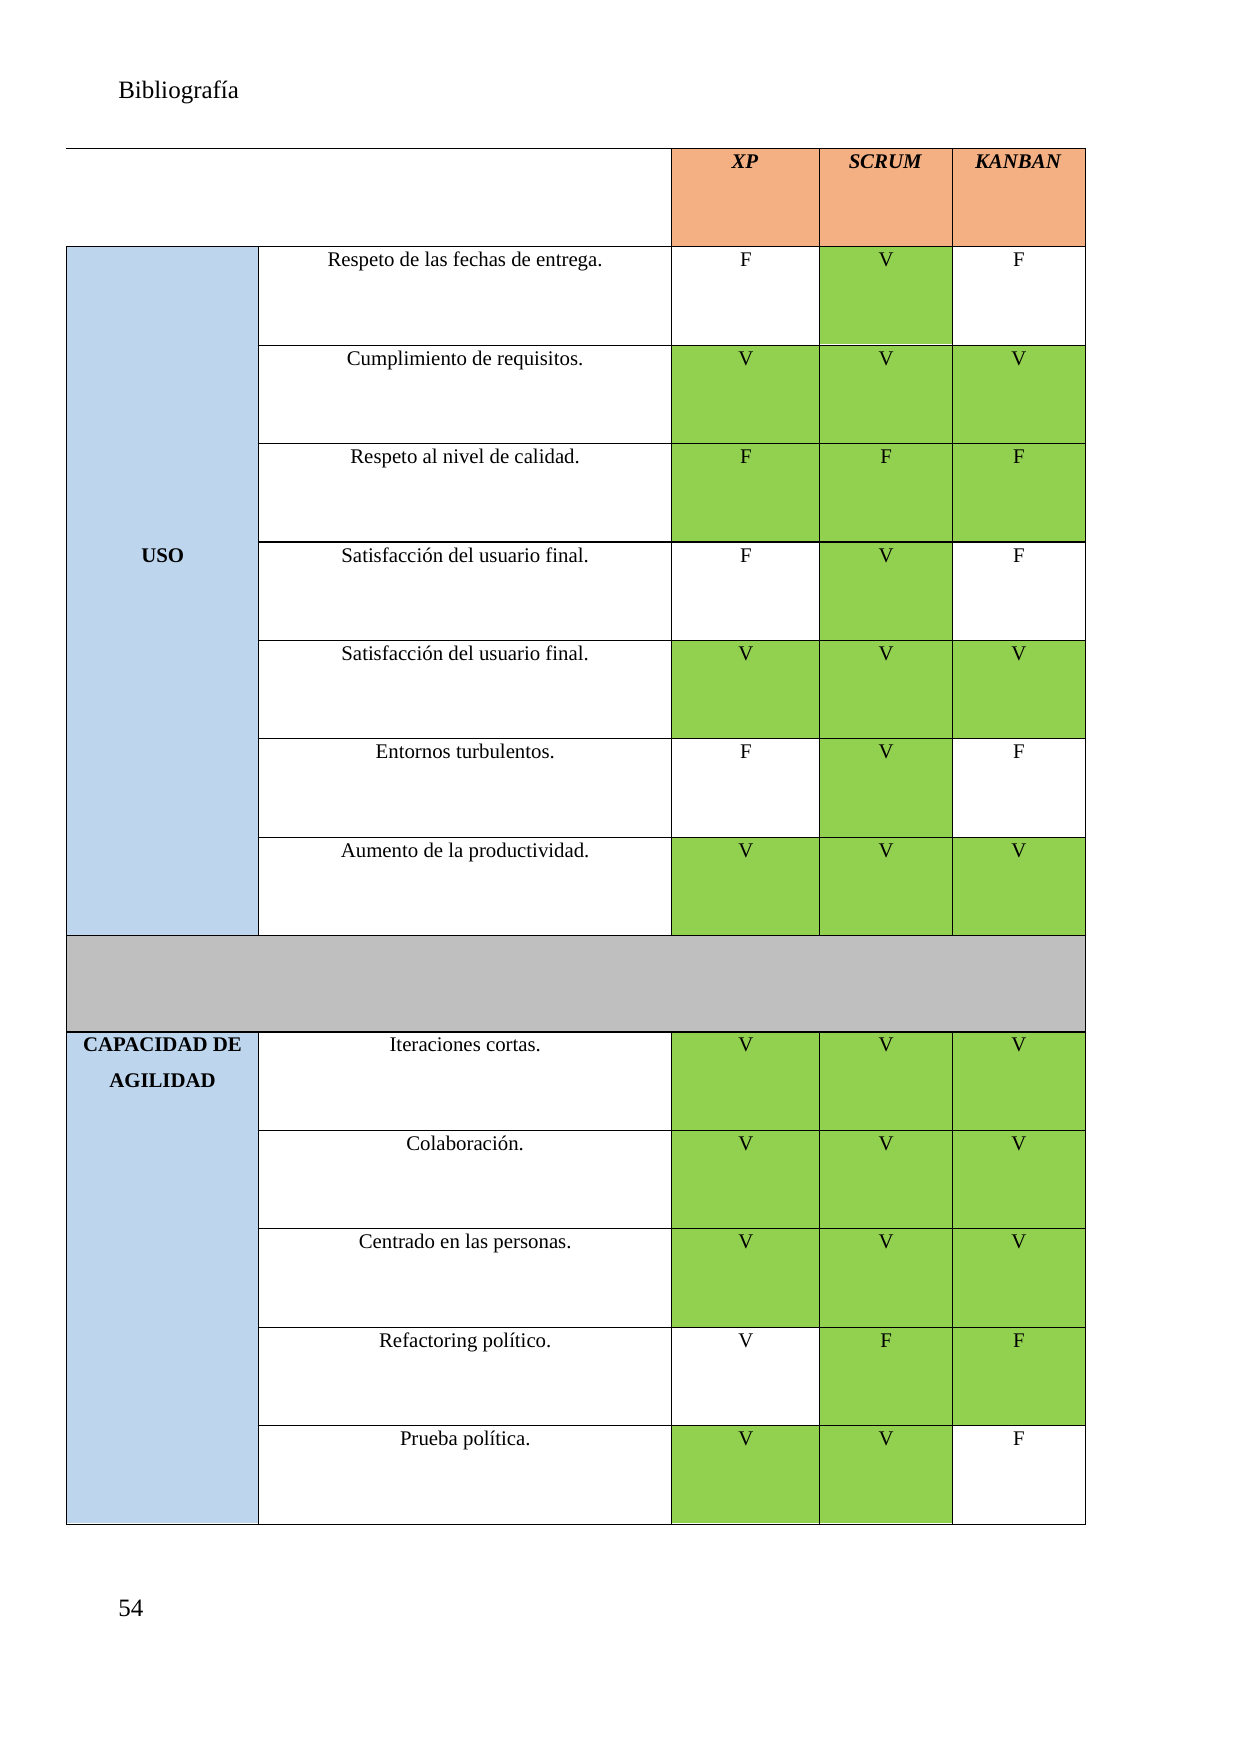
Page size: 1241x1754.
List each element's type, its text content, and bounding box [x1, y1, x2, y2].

table_cell F [672, 543, 819, 640]
table_cell F [672, 739, 819, 837]
table_cell Prueba política. [259, 1426, 671, 1523]
table_cell V [820, 543, 952, 640]
table_cell V [672, 346, 819, 443]
table_cell V [672, 641, 819, 738]
table_cell V [953, 1229, 1085, 1327]
table_cell Aumento de la productividad. [259, 838, 671, 935]
table_cell F [953, 247, 1085, 344]
table_header [66, 149, 671, 246]
table_cell Respeto de las fechas de entrega. [259, 247, 671, 344]
table_cell V [820, 1229, 952, 1327]
table_cell USO [67, 247, 258, 935]
table_cell [67, 936, 1085, 1031]
table_cell Colaboración. [259, 1131, 671, 1228]
table_cell F [672, 444, 819, 541]
table_cell SCRUM [820, 149, 952, 246]
table_cell Satisfacción del usuario final. [259, 641, 671, 738]
table_cell V [820, 838, 952, 935]
table_cell F [672, 247, 819, 344]
table_cell V [953, 838, 1085, 935]
table_cell F [820, 1328, 952, 1425]
table_cell V [672, 1328, 819, 1425]
table_cell Entornos turbulentos. [259, 739, 671, 837]
table_cell V [953, 346, 1085, 443]
table_cell V [672, 1229, 819, 1327]
table_cell Refactoring político. [259, 1328, 671, 1425]
table_cell F [820, 444, 952, 541]
table_cell Satisfacción del usuario final. [259, 543, 671, 640]
table_cell KANBAN [953, 149, 1085, 246]
table_cell Centrado en las personas. [259, 1229, 671, 1327]
table_cell V [820, 346, 952, 443]
table_cell V [820, 739, 952, 837]
table_cell V [953, 1131, 1085, 1228]
table_cell F [953, 444, 1085, 541]
table_cell Iteraciones cortas. [259, 1033, 671, 1130]
table_cell V [672, 1033, 819, 1130]
table_cell V [672, 1426, 819, 1523]
table_cell F [953, 1426, 1085, 1523]
table_cell V [672, 1131, 819, 1228]
table_cell XP [672, 149, 819, 246]
table_cell F [953, 739, 1085, 837]
table_cell V [820, 247, 952, 344]
table_cell V [820, 641, 952, 738]
table_cell F [953, 1328, 1085, 1425]
table_cell CAPACIDAD DE AGILIDAD [67, 1033, 258, 1523]
table_cell Respeto al nivel de calidad. [259, 444, 671, 541]
table_cell Cumplimiento de requisitos. [259, 346, 671, 443]
table_cell V [820, 1426, 952, 1523]
table_cell V [953, 641, 1085, 738]
table_cell V [672, 838, 819, 935]
table_cell V [820, 1131, 952, 1228]
table_cell V [953, 1033, 1085, 1130]
table_cell F [953, 543, 1085, 640]
table_cell V [820, 1033, 952, 1130]
